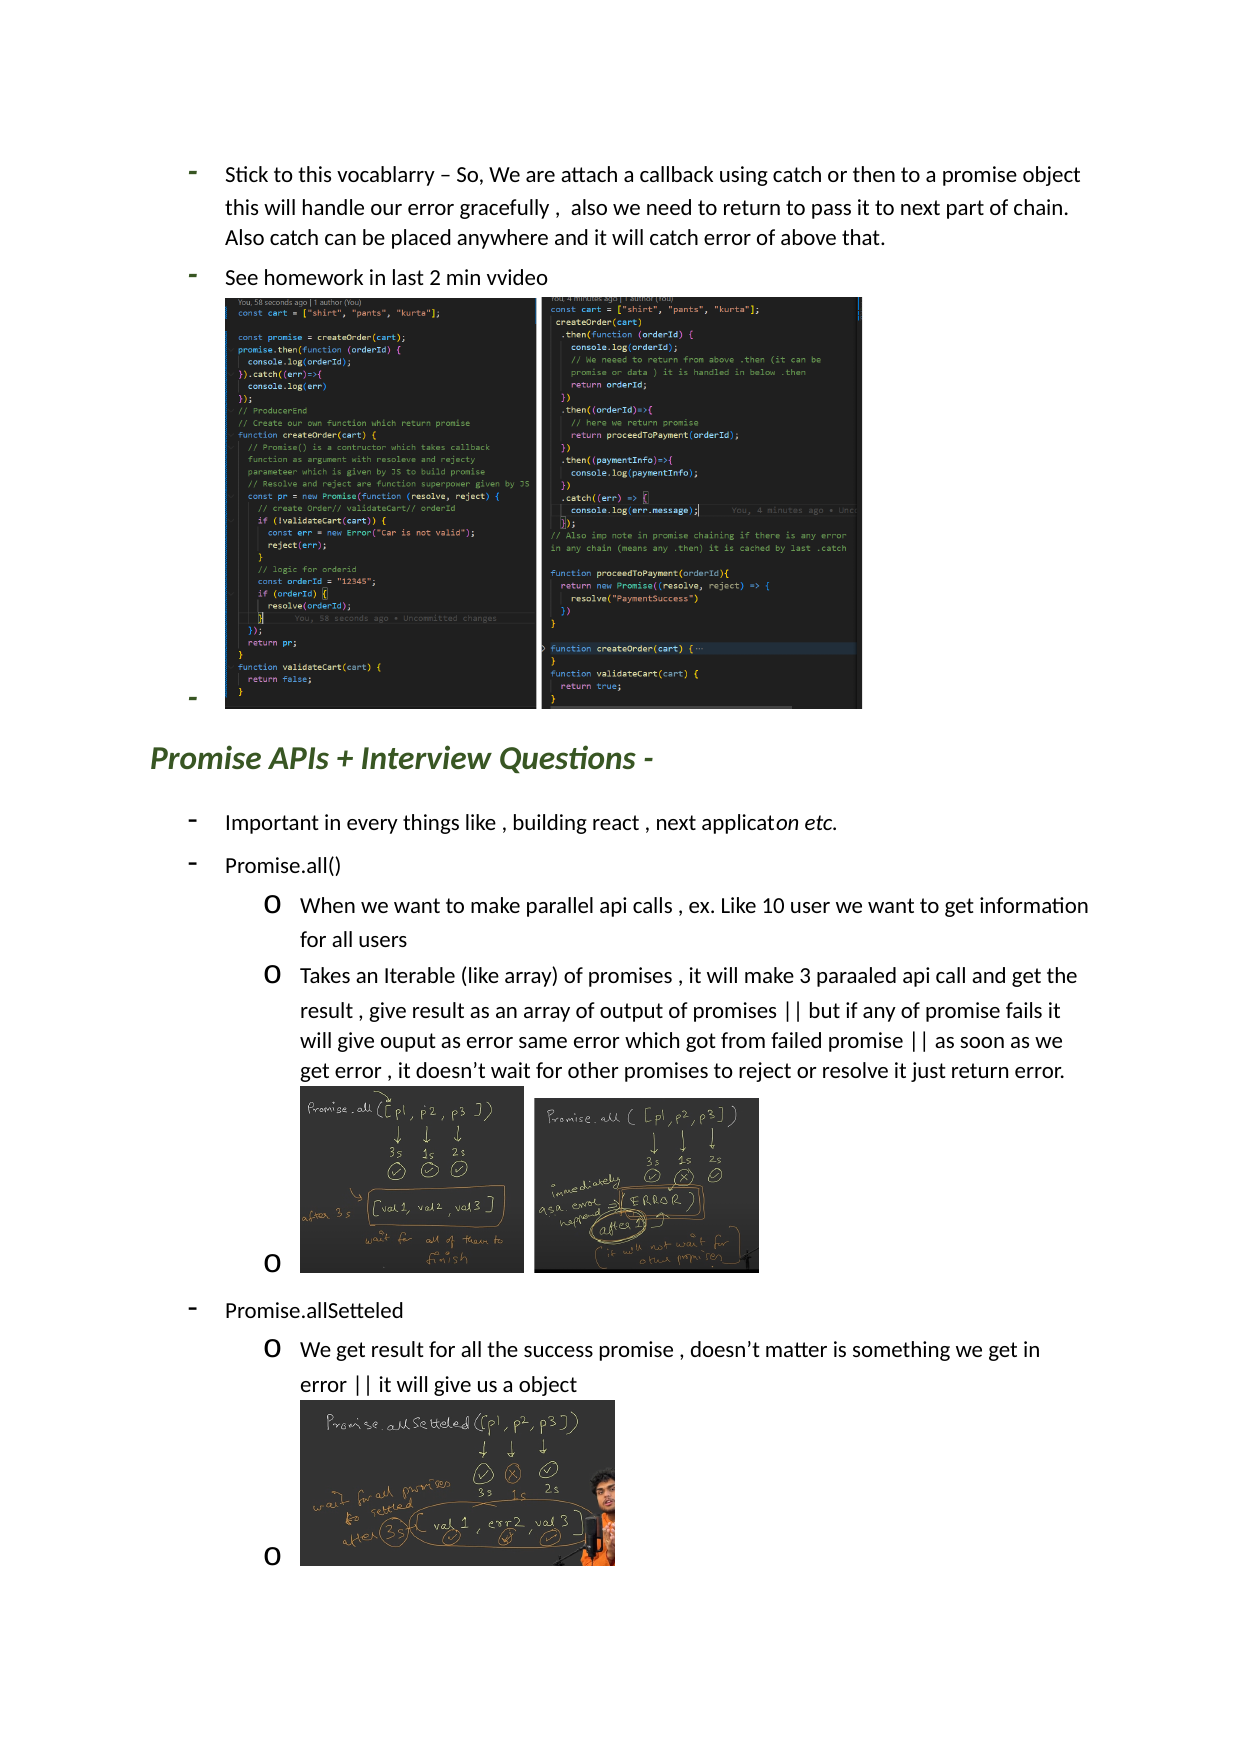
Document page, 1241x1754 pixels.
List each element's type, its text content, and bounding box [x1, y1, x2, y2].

list Promise.all() [187, 842, 1090, 882]
picture [225, 298, 537, 709]
list When we want to make parallel api calls , ex. Like 10 user we want to get information for all users [262, 886, 1090, 953]
list Important in every things like , building react , next applicaton etc. [187, 798, 1090, 838]
list We get result for all the success promise , doesn’t matter is something we get in error || it will give us a object [262, 1330, 1090, 1398]
picture [534, 1098, 759, 1273]
list Stick to this vocablarry – So, We are attach a callback using catch or then to a promise object this will handle our error gracefully , also we need to return to pass it to next part of chain. Also catch can be placed anywhere and it will catch error of above that. [187, 150, 1090, 251]
picture [300, 1086, 524, 1273]
list Takes an Iterable (like array) of promises , it will make 3 paraaled api call and get the result , give result as an array of output of promises || but if any of promise fails it will give ouput as error same error which got from failed promise || as soon as we get error , it doesn’t wait for other promises to reject or resolve it just return error. [262, 956, 1090, 1084]
picture [300, 1400, 615, 1566]
text Promise APIs + Interview Questions - [150, 737, 1090, 778]
list Promise.allSetteled [187, 1286, 1090, 1327]
list See homework in last 2 min vvideo [187, 253, 1090, 294]
picture [541, 297, 863, 709]
